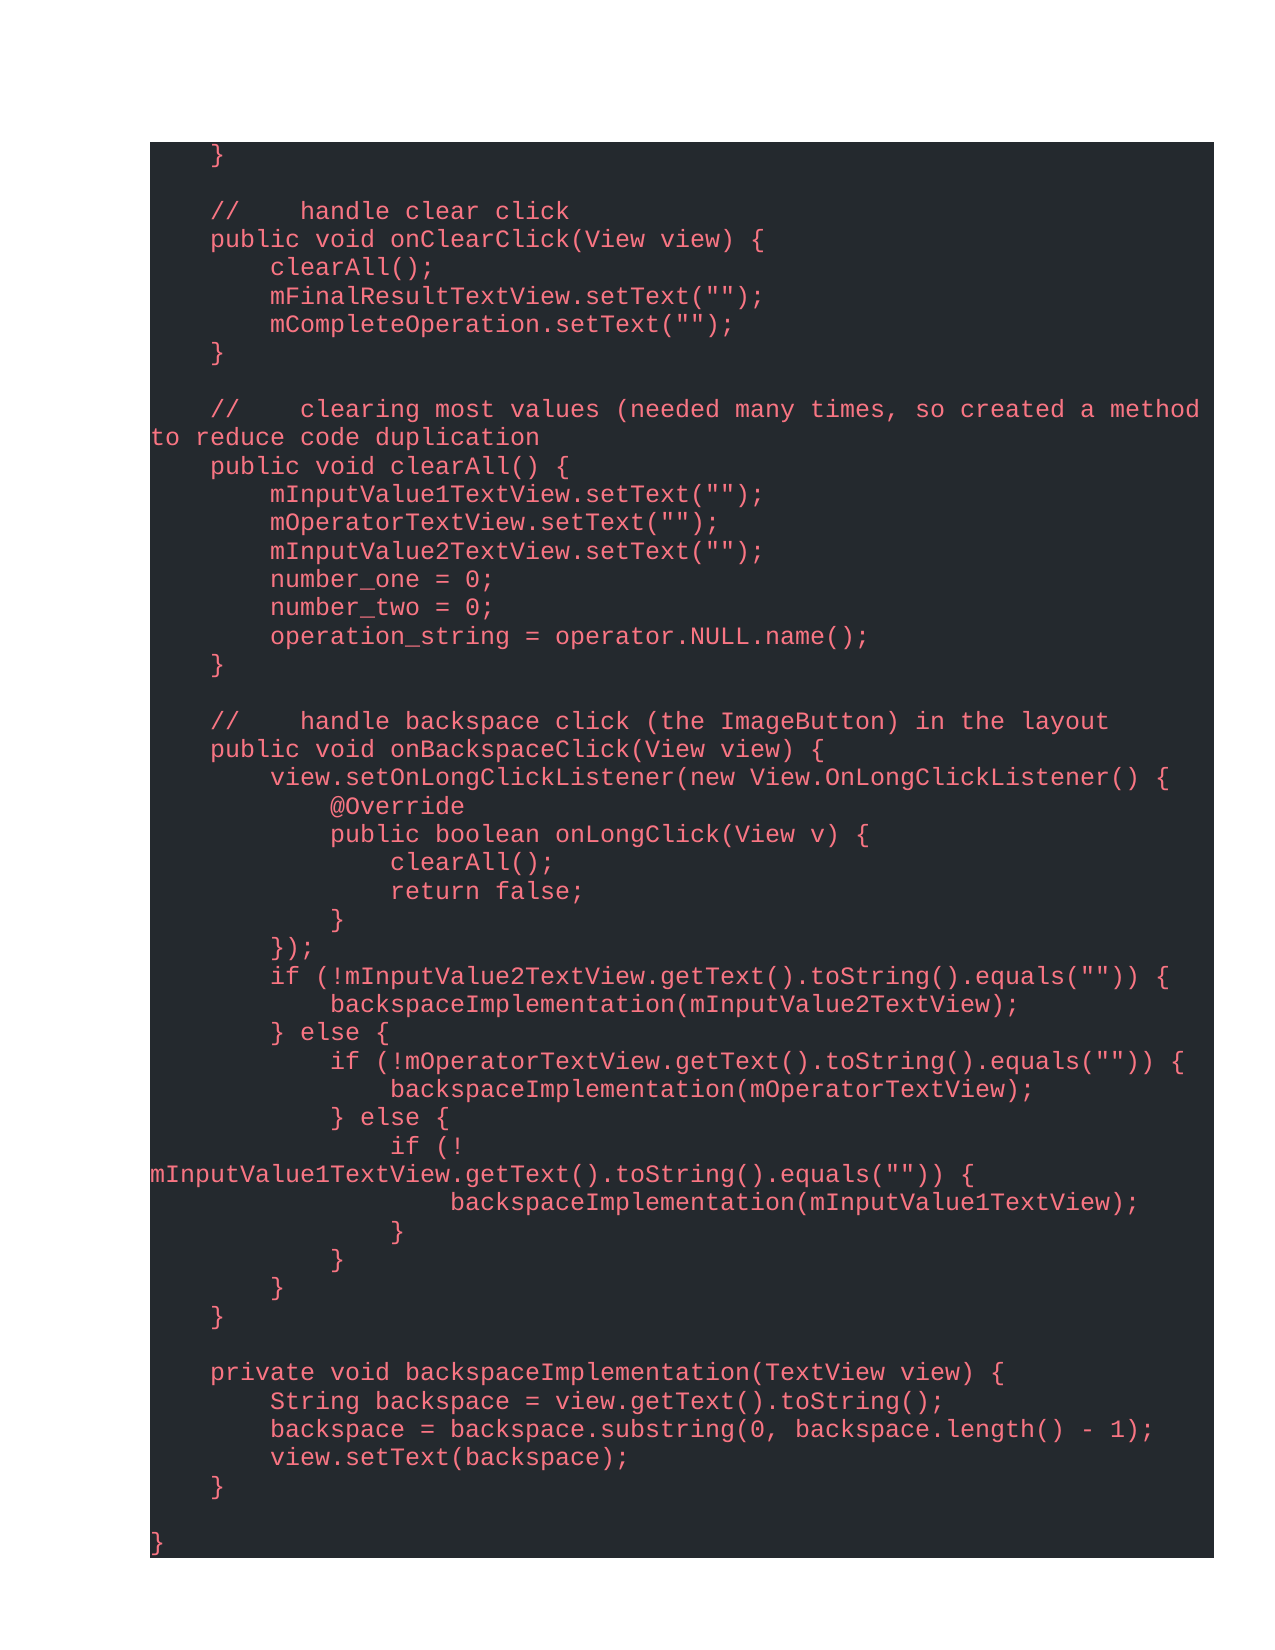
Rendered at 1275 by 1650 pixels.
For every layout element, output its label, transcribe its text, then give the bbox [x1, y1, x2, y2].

text backspaceImplementation(mInputValue2TextView); [150, 992, 1214, 1020]
text public void clearAll() { [150, 453, 1214, 482]
text } else { [150, 1020, 1214, 1048]
text clearAll(); [150, 255, 1214, 283]
text number_one = 0; [150, 567, 1214, 595]
text } [150, 907, 1214, 935]
text // handle clear click [150, 198, 1214, 227]
text if (!mOperatorTextView.getText().toString().equals("")) { [150, 1048, 1214, 1077]
text mCompleteOperation.setText(""); [150, 312, 1214, 340]
text } [150, 340, 1214, 368]
text operation_string = operator.NULL.name(); [150, 623, 1214, 652]
text if (!mInputValue2TextView.getText().toString().equals("")) { [150, 963, 1214, 992]
text mFinalResultTextView.setText(""); [150, 283, 1214, 312]
text } [150, 1473, 1214, 1502]
text } [150, 1218, 1214, 1247]
text number_two = 0; [150, 595, 1214, 623]
text // clearing most values (needed many times, so created a method to reduce code duplication [150, 397, 1214, 453]
text mInputValue2TextView.setText(""); [150, 538, 1214, 567]
text return false; [150, 878, 1214, 907]
text public boolean onLongClick(View v) { [150, 822, 1214, 850]
text mInputValue1TextView.setText(""); [150, 482, 1214, 510]
text view.setText(backspace); [150, 1445, 1214, 1473]
text view.setOnLongClickListener(new View.OnLongClickListener() { [150, 765, 1214, 793]
text private void backspaceImplementation(TextView view) { [150, 1360, 1214, 1388]
text backspaceImplementation(mInputValue1TextView); [150, 1190, 1214, 1218]
text backspace = backspace.substring(0, backspace.length() - 1); [150, 1417, 1214, 1445]
text } [150, 1530, 1214, 1558]
text public void onBackspaceClick(View view) { [150, 737, 1214, 765]
text // handle backspace click (the ImageButton) in the layout [150, 708, 1214, 737]
text String backspace = view.getText().toString(); [150, 1388, 1214, 1417]
text } [150, 1247, 1214, 1275]
text } else { [150, 1105, 1214, 1133]
text } [150, 1303, 1214, 1332]
text } [150, 142, 1214, 170]
text if (!mInputValue1TextView.getText().toString().equals("")) { [150, 1133, 1214, 1190]
text } [150, 652, 1214, 680]
text clearAll(); [150, 850, 1214, 878]
text } [150, 1275, 1214, 1303]
text backspaceImplementation(mOperatorTextView); [150, 1077, 1214, 1105]
text @Override [150, 793, 1214, 822]
text public void onClearClick(View view) { [150, 227, 1214, 255]
text mOperatorTextView.setText(""); [150, 510, 1214, 538]
text }); [150, 935, 1214, 963]
